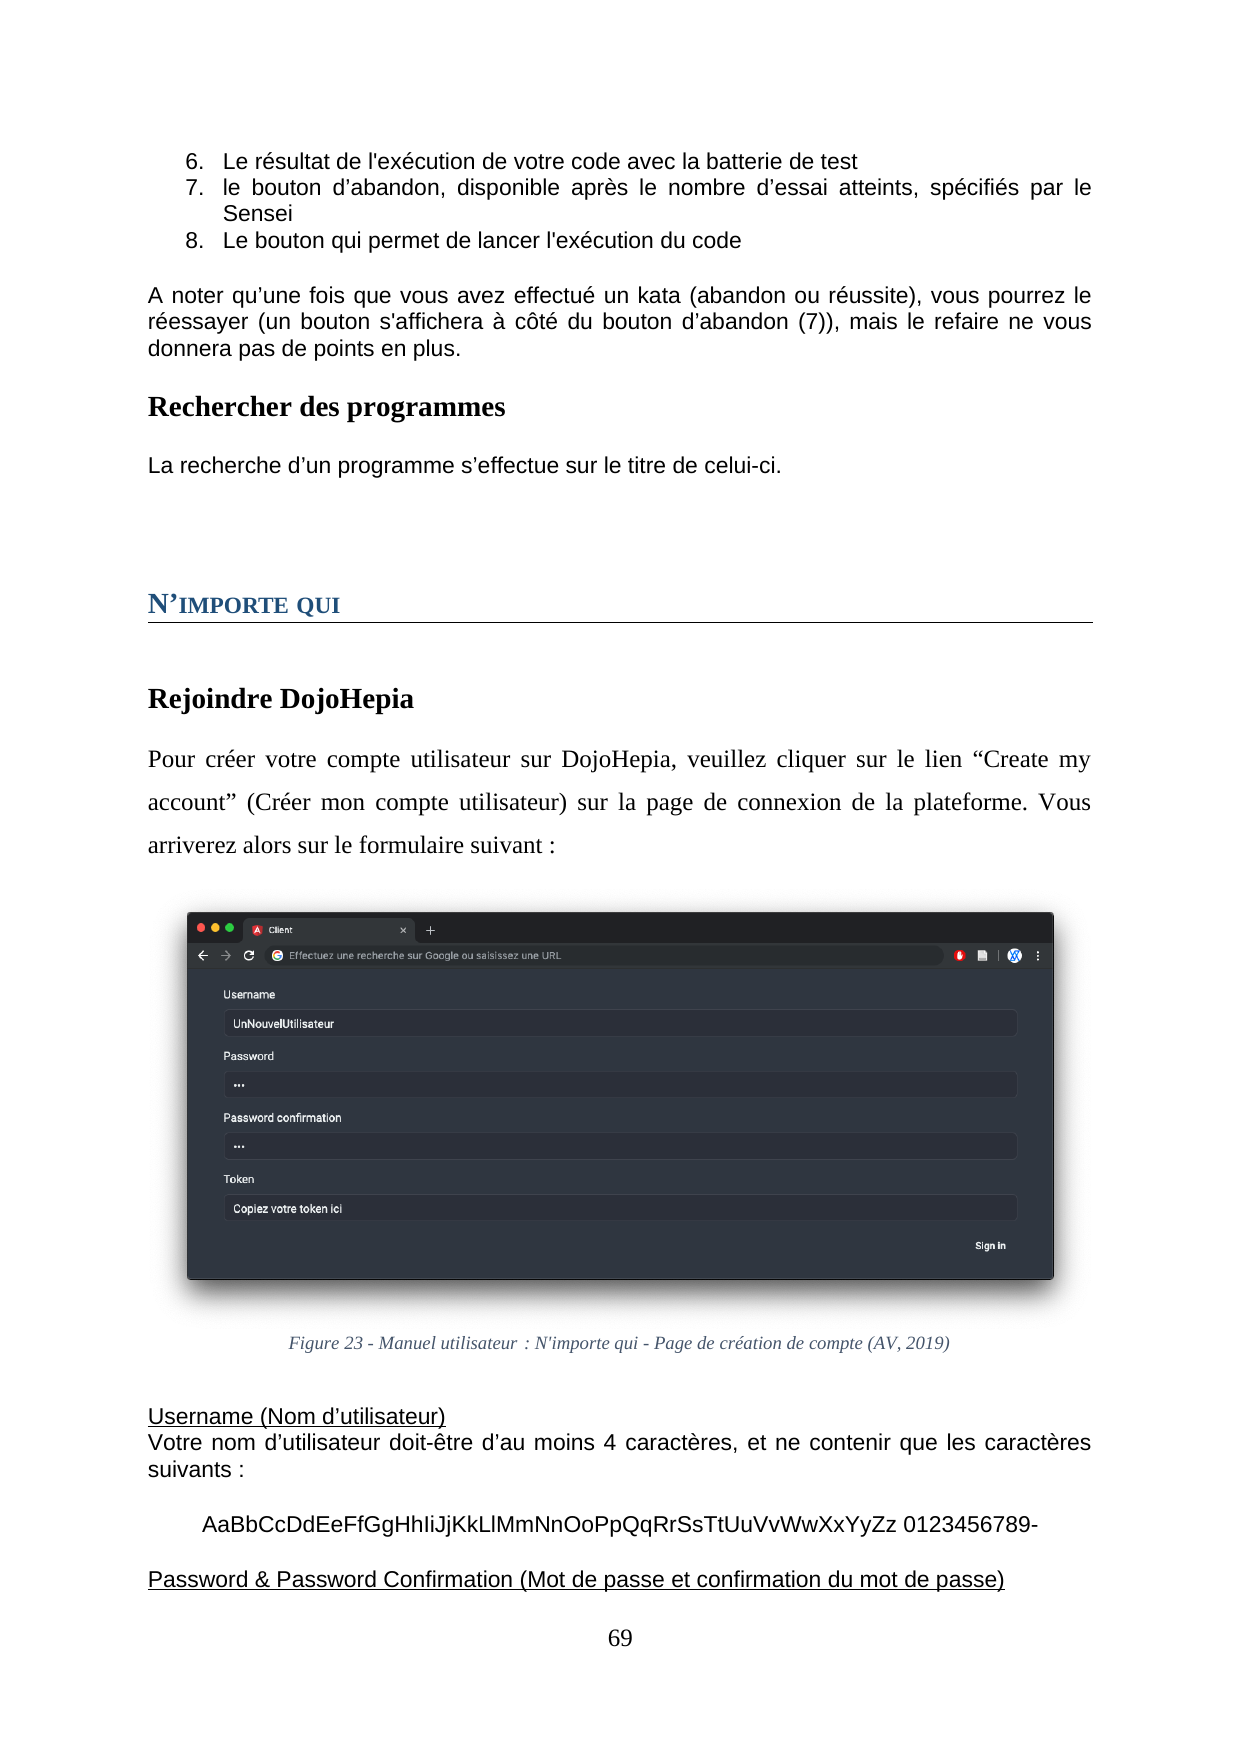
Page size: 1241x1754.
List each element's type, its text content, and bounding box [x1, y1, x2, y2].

list Le bouton qui permet de lancer l'exécution du code [185, 227, 1093, 253]
subtitle N’importe qui [148, 587, 1093, 622]
text Password & Password Confirmation (Mot de passe et confirmation du mot de passe) [148, 1566, 1093, 1592]
text A noter qu’une fois que vous avez effectué un kata (abandon ou réussite), vous pourrez le réessayer (un bouton s'affichera à côté du bouton d’abandon (7)), mais le refaire ne vous donnera pas de points en plus. [148, 282, 1093, 361]
subtitle Rejoindre DojoHepia [148, 681, 1093, 715]
subtitle Rechercher des programmes [148, 389, 1093, 423]
text Username (Nom d’utilisateur) [148, 1403, 1093, 1429]
list Le résultat de l'exécution de votre code avec la batterie de test [185, 148, 1093, 174]
text La recherche d’un programme s’effectue sur le titre de celui-ci. [148, 452, 1093, 479]
list le bouton d’abandon, disponible après le nombre d’essai atteints, spécifiés par le Sensei [185, 174, 1093, 227]
text AaBbCcDdEeFfGgHhIiJjKkLlMmNnOoPpQqRrSsTtUuVvWwXxYyZz 0123456789- [148, 1511, 1093, 1537]
picture [147, 886, 1093, 1332]
text Pour créer votre compte utilisateur sur DojoHepia, veuillez cliquer sur le lien “Create my account” (Créer mon compte utilisateur) sur la page de connexion de la plateforme. Vous arriverez alors sur le formulaire suivant : [148, 744, 1093, 859]
text Votre nom d’utilisateur doit-être d’au moins 4 caractères, et ne contenir que les caractères suivants : [148, 1429, 1093, 1482]
